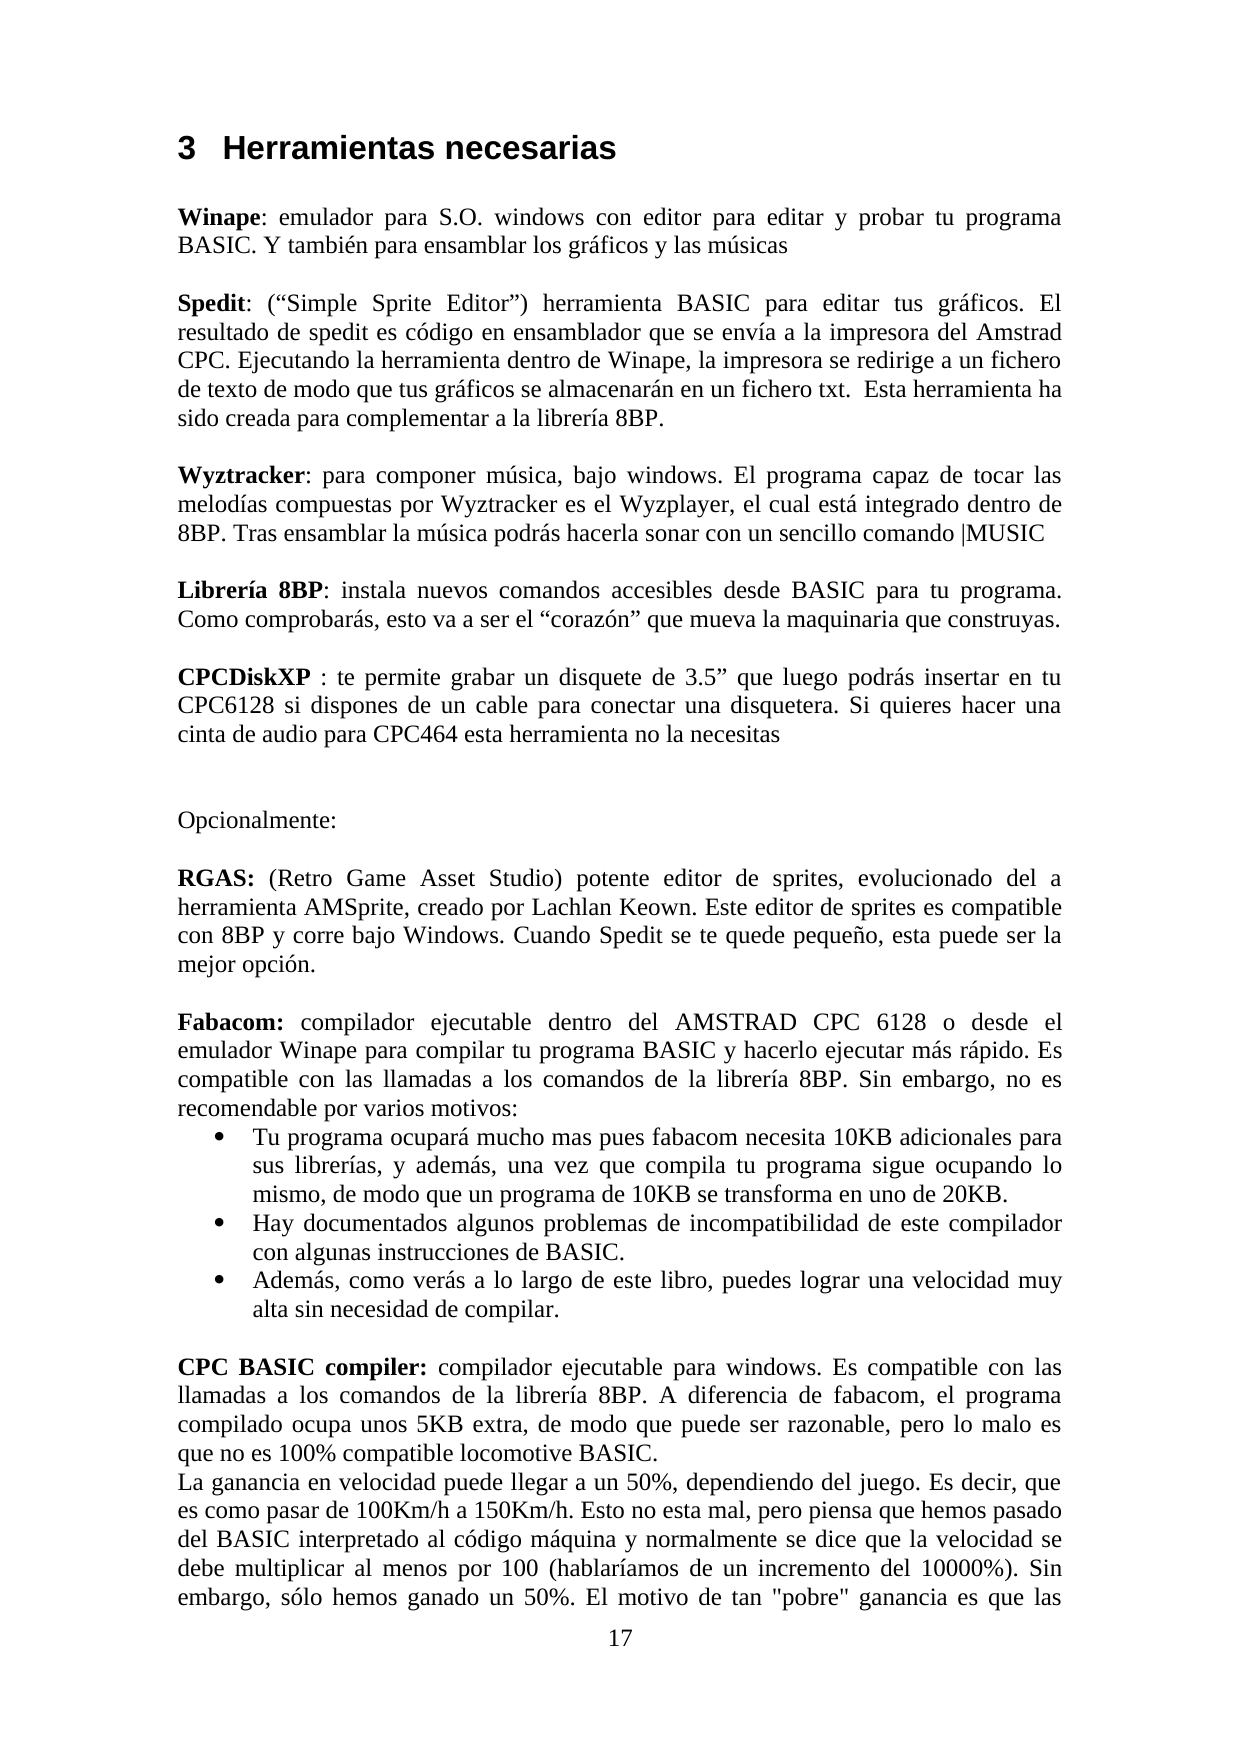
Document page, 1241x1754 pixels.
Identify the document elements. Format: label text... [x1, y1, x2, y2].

list Hay documentados algunos problemas de incompatibilidad de este compilador con algunas instrucciones de BASIC. [215, 1208, 1063, 1265]
text Opcionalmente: [177, 805, 1063, 834]
text Fabacom: compilador ejecutable dentro del AMSTRAD CPC 6128 o desde el emulador Winape para compilar tu programa BASIC y hacerlo ejecutar más rápido. Es compatible con las llamadas a los comandos de la librería 8BP. Sin embargo, no es recomendable por varios motivos: [177, 1007, 1063, 1122]
list Además, como verás a lo largo de este libro, puedes lograr una velocidad muy alta sin necesidad de compilar. [215, 1265, 1063, 1323]
text Winape: emulador para S.O. windows con editor para editar y probar tu programa BASIC. Y también para ensamblar los gráficos y las músicas [177, 202, 1063, 259]
subtitle Herramientas necesarias [177, 128, 1063, 167]
text Wyztracker: para componer música, bajo windows. El programa capaz de tocar las melodías compuestas por Wyztracker es el Wyzplayer, el cual está integrado dentro de 8BP. Tras ensamblar la música podrás hacerla sonar con un sencillo comando |MUSIC [177, 460, 1063, 547]
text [177, 1467, 1063, 1610]
text Spedit: (“Simple Sprite Editor”) herramienta BASIC para editar tus gráficos. El resultado de spedit es código en ensamblador que se envía a la impresora del Amstrad CPC. Ejecutando la herramienta dentro de Winape, la impresora se redirige a un fichero de texto de modo que tus gráficos se almacenarán en un fichero txt. Esta herramienta ha sido creada para complementar a la librería 8BP. [177, 288, 1063, 432]
list Tu programa ocupará mucho mas pues fabacom necesita 10KB adicionales para sus librerías, y además, una vez que compila tu programa sigue ocupando lo mismo, de modo que un programa de 10KB se transforma en uno de 20KB. [215, 1122, 1063, 1208]
text CPC BASIC compiler: compilador ejecutable para windows. Es compatible con las llamadas a los comandos de la librería 8BP. A diferencia de fabacom, el programa compilado ocupa unos 5KB extra, de modo que puede ser razonable, pero lo malo es que no es 100% compatible locomotive BASIC. [177, 1352, 1063, 1467]
text Librería 8BP: instala nuevos comandos accesibles desde BASIC para tu programa. Como comprobarás, esto va a ser el “corazón” que mueva la maquinaria que construyas. [177, 575, 1063, 633]
text CPCDiskXP : te permite grabar un disquete de 3.5” que luego podrás insertar en tu CPC6128 si dispones de un cable para conectar una disquetera. Si quieres hacer una cinta de audio para CPC464 esta herramienta no la necesitas [177, 662, 1063, 748]
text RGAS: (Retro Game Asset Studio) potente editor de sprites, evolucionado del a herramienta AMSprite, creado por Lachlan Keown. Este editor de sprites es compatible con 8BP y corre bajo Windows. Cuando Spedit se te quede pequeño, esta puede ser la mejor opción. [177, 863, 1063, 978]
